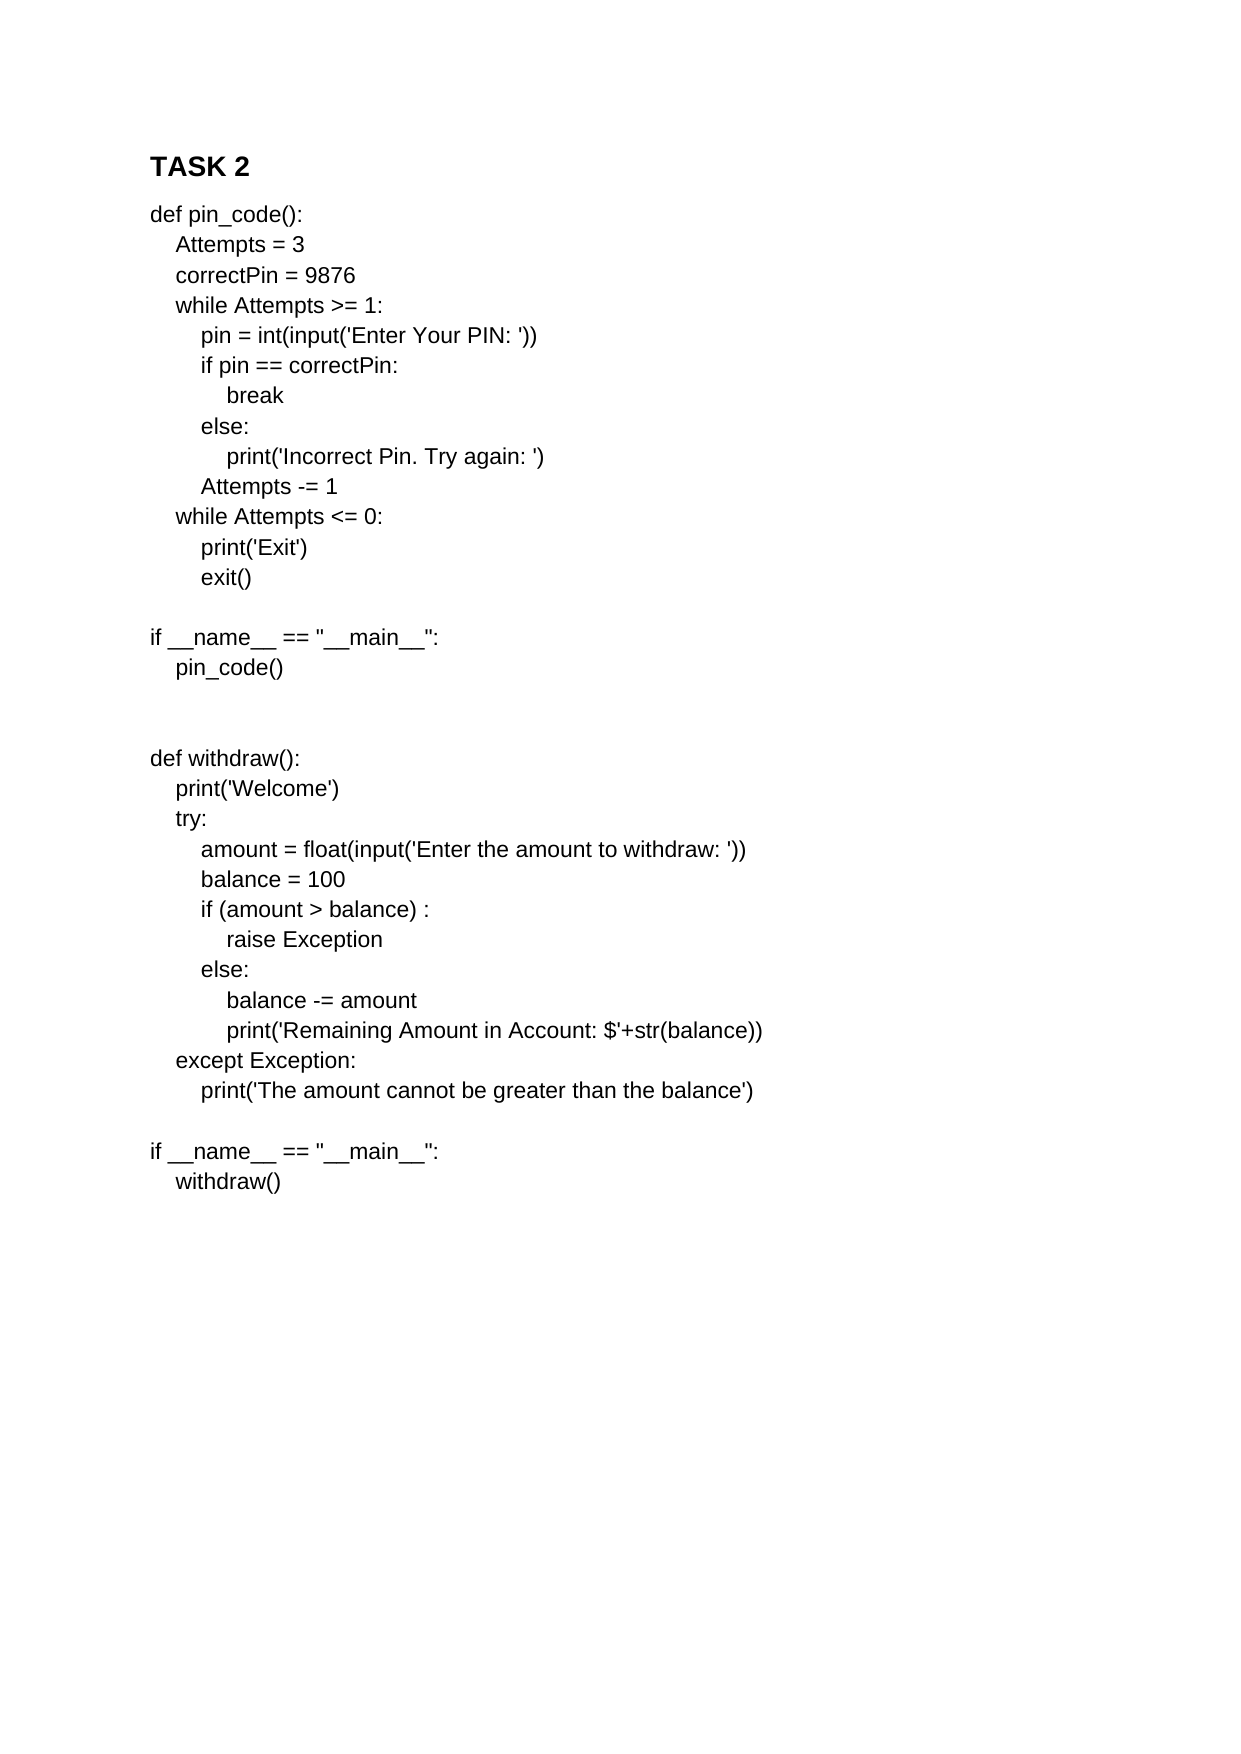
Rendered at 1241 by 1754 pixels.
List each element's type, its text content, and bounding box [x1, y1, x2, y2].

text print('Welcome') [150, 775, 1090, 801]
text withdraw() [150, 1168, 1090, 1194]
text Attempts = 3 [150, 231, 1090, 258]
text if pin == correctPin: [150, 352, 1090, 378]
text pin = int(input('Enter Your PIN: ')) [150, 322, 1090, 348]
text raise Exception [150, 926, 1090, 952]
text print('Incorrect Pin. Try again: ') [150, 443, 1090, 469]
text print('Remaining Amount in Account: $'+str(balance)) [150, 1017, 1090, 1043]
text def withdraw(): [150, 745, 1090, 771]
text break [150, 382, 1090, 409]
text pin_code() [150, 654, 1090, 681]
text while Attempts <= 0: [150, 503, 1090, 529]
text except Exception: [150, 1047, 1090, 1073]
text try: [150, 805, 1090, 832]
text TASK 2 [150, 150, 1090, 182]
text correctPin = 9876 [150, 262, 1090, 288]
text if (amount > balance) : [150, 896, 1090, 922]
text def pin_code(): [150, 201, 1090, 227]
text balance = 100 [150, 866, 1090, 892]
text exit() [150, 564, 1090, 590]
text print('The amount cannot be greater than the balance') [150, 1077, 1090, 1103]
text else: [150, 413, 1090, 439]
text Attempts -= 1 [150, 473, 1090, 499]
text amount = float(input('Enter the amount to withdraw: ')) [150, 836, 1090, 862]
text else: [150, 956, 1090, 983]
text if __name__ == "__main__": [150, 1138, 1090, 1164]
text while Attempts >= 1: [150, 292, 1090, 318]
text print('Exit') [150, 533, 1090, 560]
text if __name__ == "__main__": [150, 624, 1090, 650]
text balance -= amount [150, 987, 1090, 1013]
